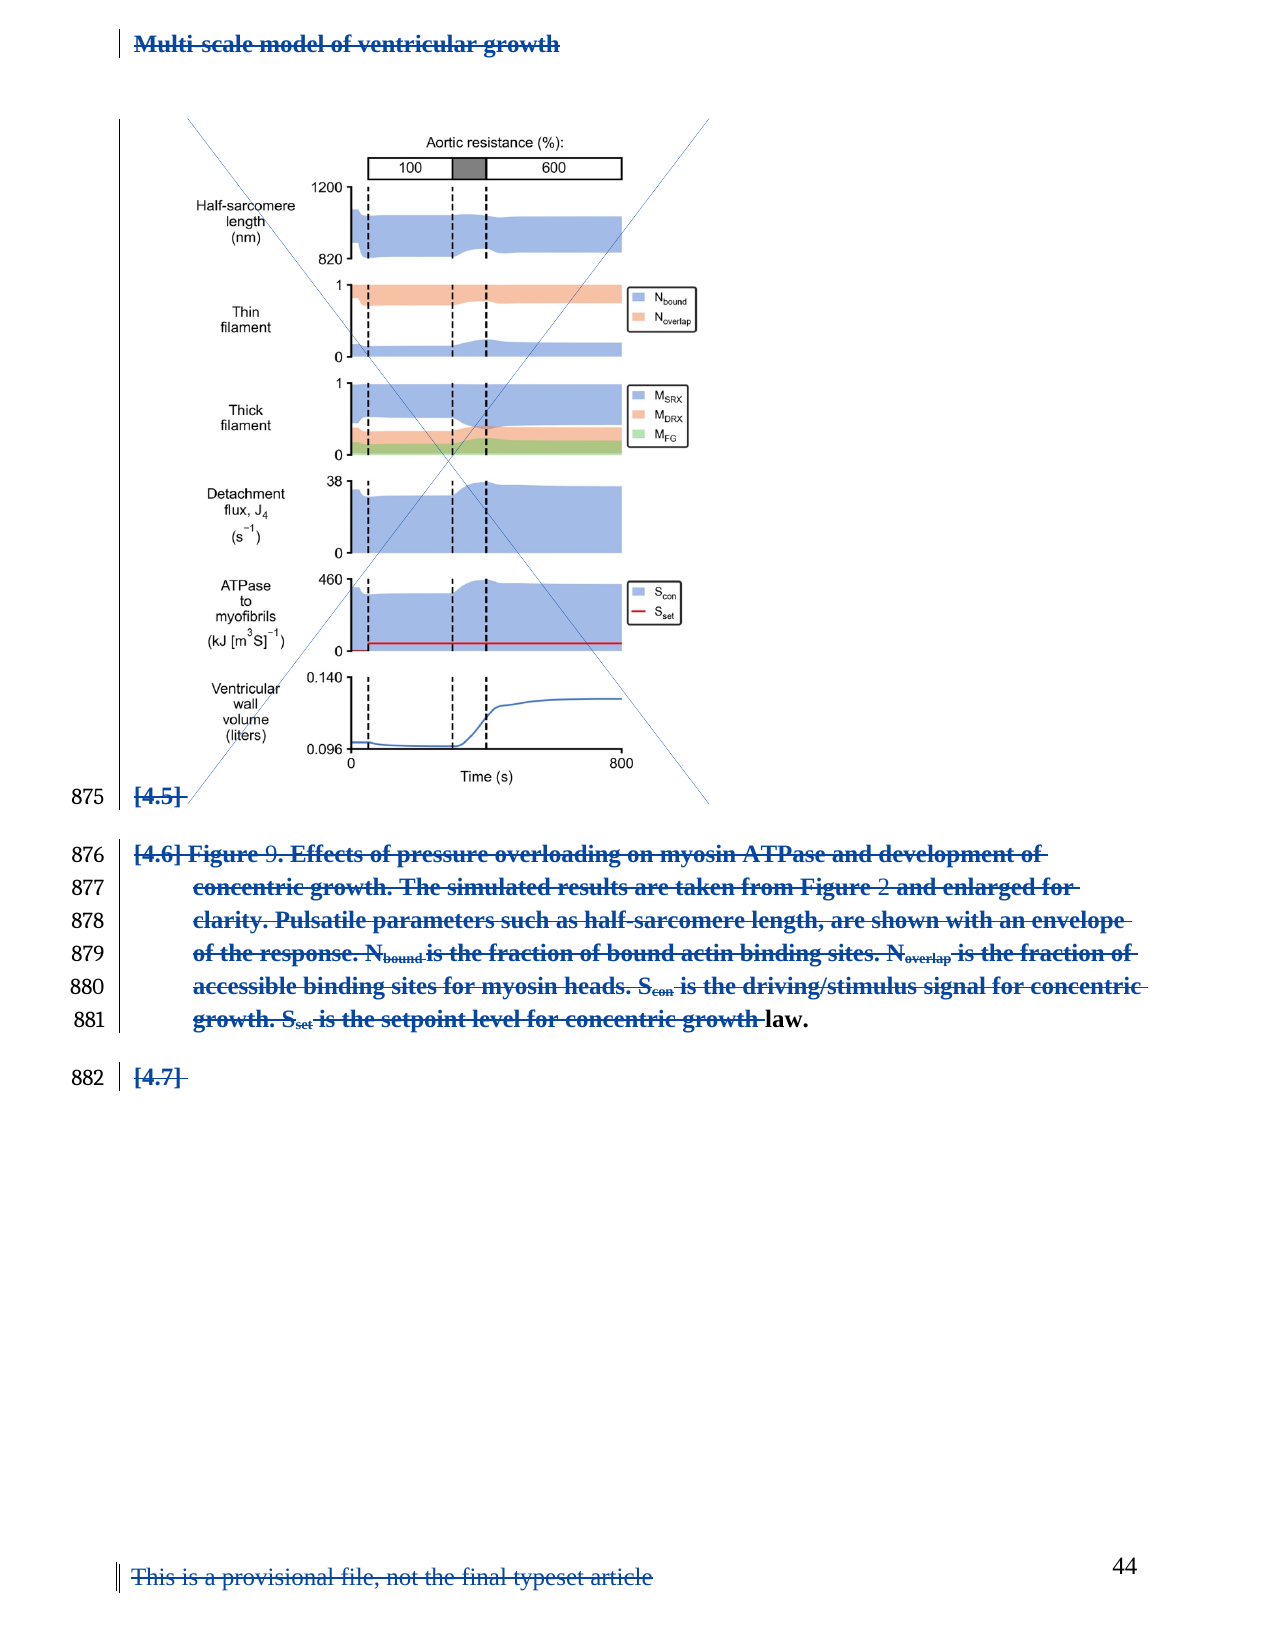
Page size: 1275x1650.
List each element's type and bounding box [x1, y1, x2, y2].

picture [450, 119, 710, 803]
picture [188, 463, 708, 805]
picture [189, 118, 708, 460]
picture [187, 120, 447, 803]
